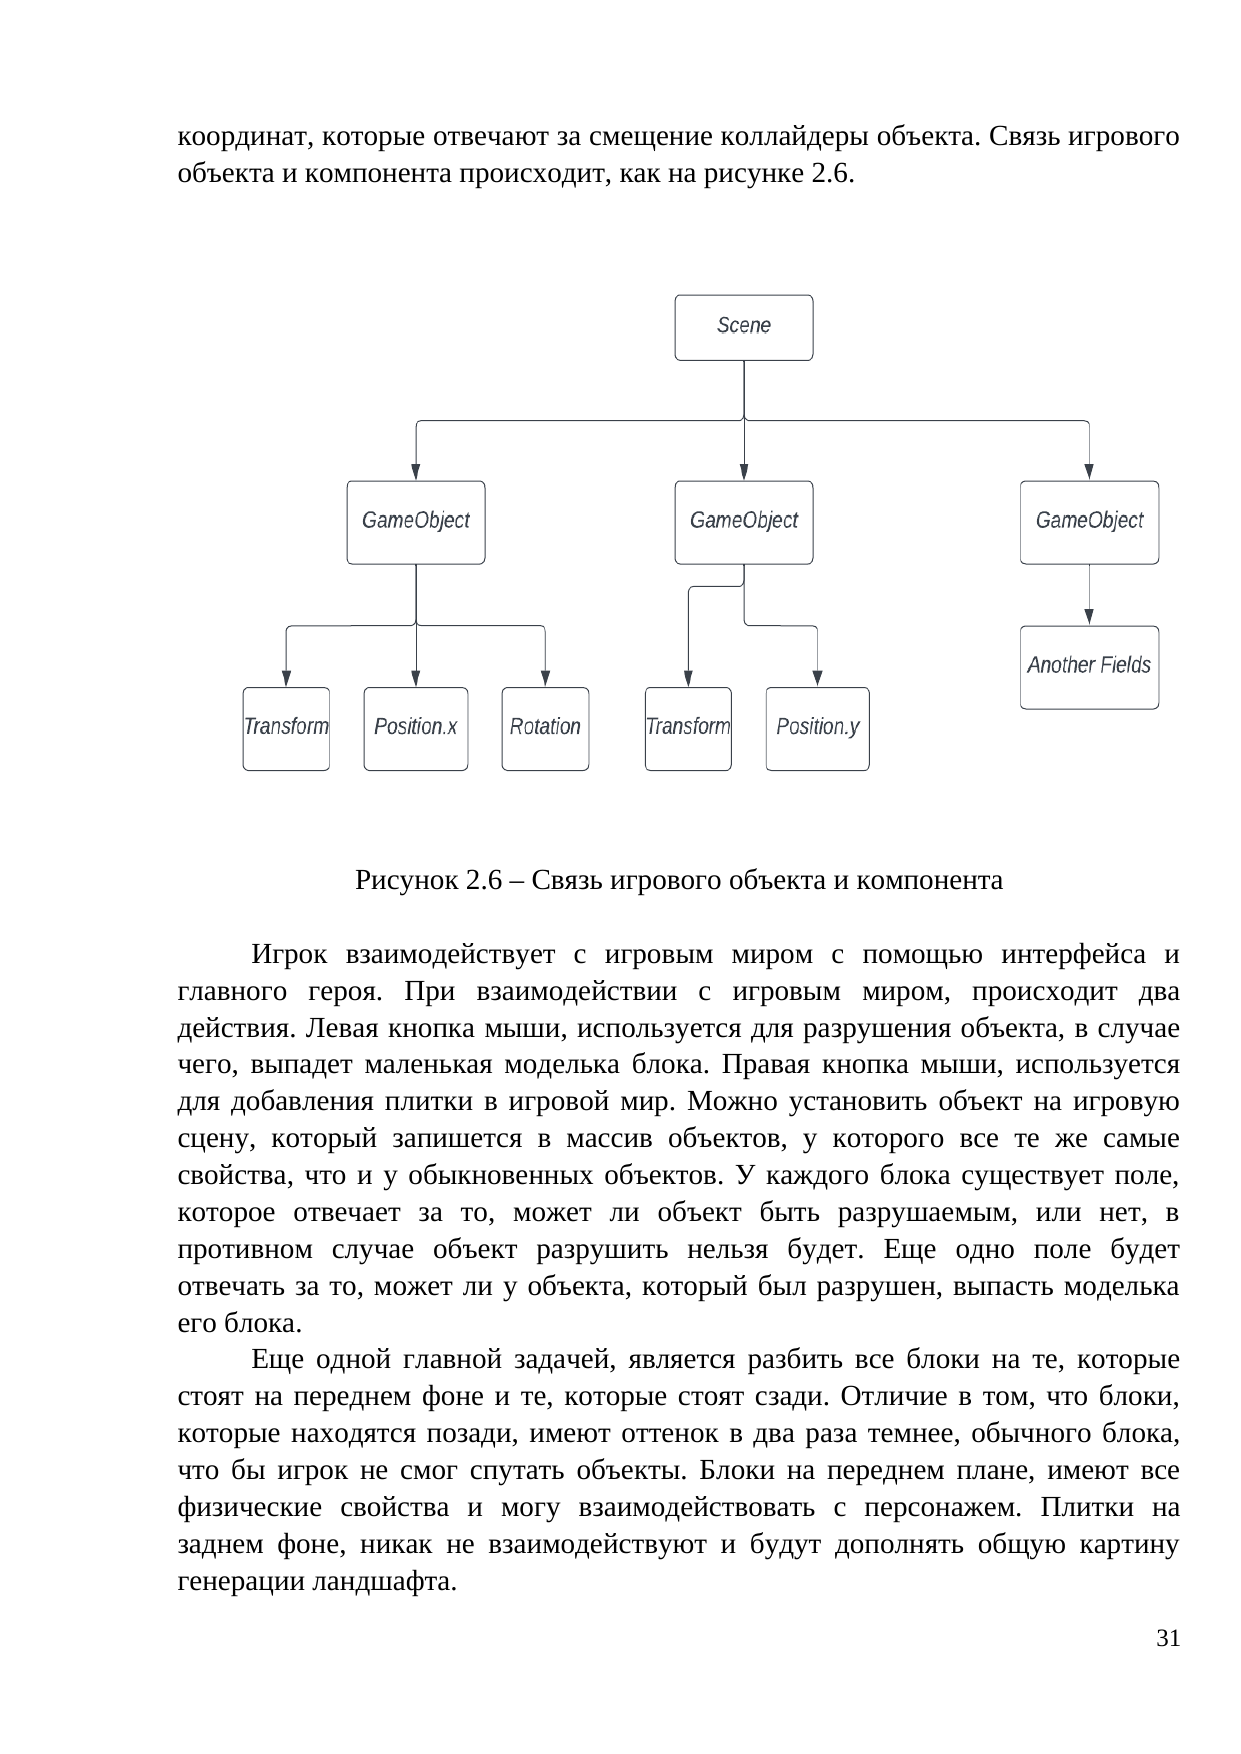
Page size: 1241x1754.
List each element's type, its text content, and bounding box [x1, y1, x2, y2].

text Рисунок 2.6 – Связь игрового объекта и компонента [177, 862, 1181, 896]
text Игрок взаимодействует с игровым миром с помощью интерфейса и главного героя. При взаимодействии с игровым миром, происходит два действия. Левая кнопка мыши, используется для разрушения объекта, в случае чего, выпадет маленькая моделька блока. Правая кнопка мыши, используется для добавления плитки в игровой мир. Можно установить объект на игровую сцену, который запишется в массив объектов, у которого все те же самые свойства, что и у обыкновенных объектов. У каждого блока существует поле, которое отвечает за то, может ли объект быть разрушаемым, или нет, в противном случае объект разрушить нельзя будет. Еще одно поле будет отвечать за то, может ли у объекта, который был разрушен, выпасть моделька его блока. [177, 936, 1181, 1338]
picture [177, 228, 1223, 823]
text Еще одной главной задачей, является разбить все блоки на те, которые стоят на переднем фоне и те, которые стоят сзади. Отличие в том, что блоки, которые находятся позади, имеют оттенок в два раза темнее, обычного блока, что бы игрок не смог спутать объекты. Блоки на переднем плане, имеют все физические свойства и могу взаимодействовать с персонажем. Плитки на заднем фоне, никак не взаимодействуют и будут дополнять общую картину генерации ландшафта. [177, 1342, 1181, 1596]
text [177, 118, 1181, 188]
